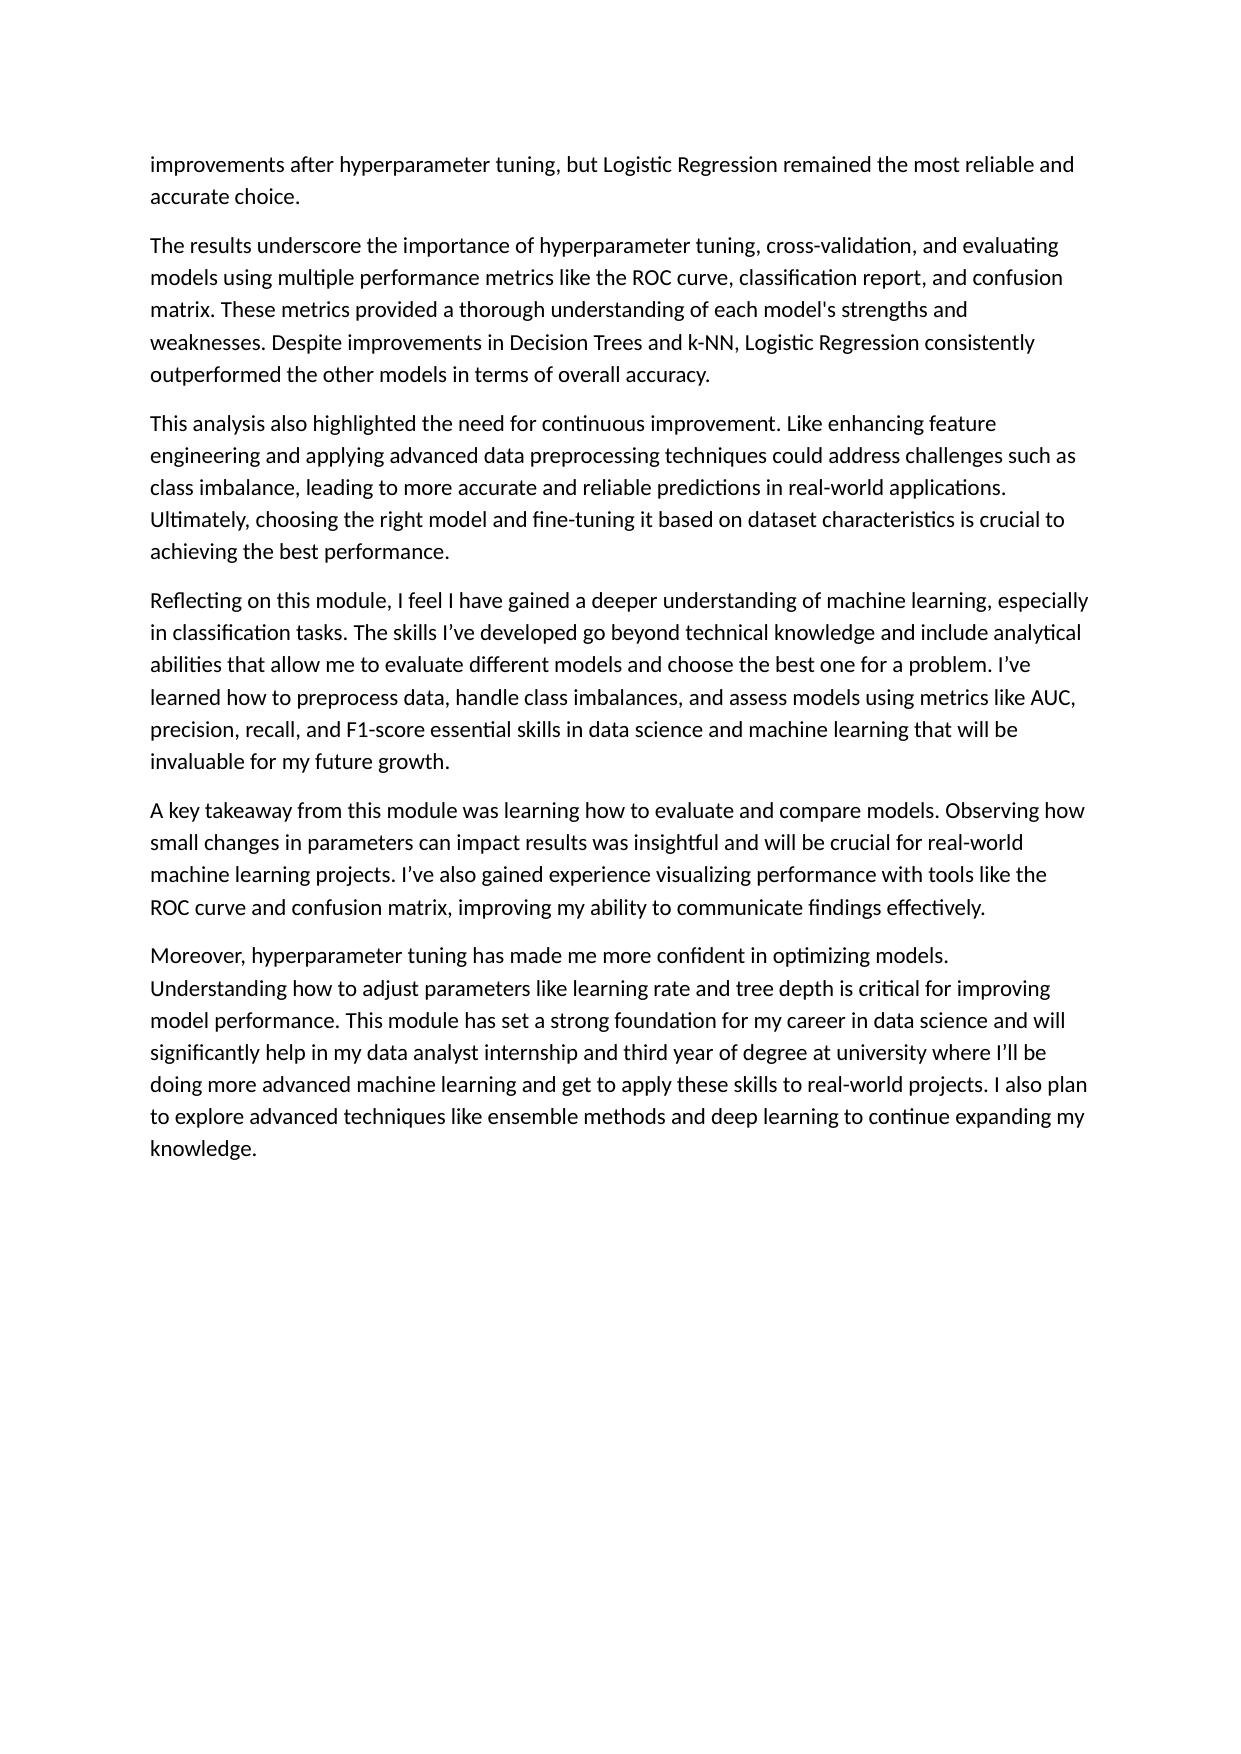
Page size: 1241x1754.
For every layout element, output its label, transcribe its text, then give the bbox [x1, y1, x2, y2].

text Reflecting on this module, I feel I have gained a deeper understanding of machine learning, especially in classification tasks. The skills I’ve developed go beyond technical knowledge and include analytical abilities that allow me to evaluate different models and choose the best one for a problem. I’ve learned how to preprocess data, handle class imbalances, and assess models using metrics like AUC, precision, recall, and F1-score essential skills in data science and machine learning that will be invaluable for my future growth. [150, 586, 1090, 775]
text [150, 150, 1090, 210]
text A key takeaway from this module was learning how to evaluate and compare models. Observing how small changes in parameters can impact results was insightful and will be crucial for real-world machine learning projects. I’ve also gained experience visualizing performance with tools like the ROC curve and confusion matrix, improving my ability to communicate findings effectively. [150, 796, 1090, 921]
text Moreover, hyperparameter tuning has made me more confident in optimizing models. Understanding how to adjust parameters like learning rate and tree depth is critical for improving model performance. This module has set a strong foundation for my career in data science and will significantly help in my data analyst internship and third year of degree at university where I’ll be doing more advanced machine learning and get to apply these skills to real-world projects. I also plan to explore advanced techniques like ensemble methods and deep learning to continue expanding my knowledge. [150, 941, 1090, 1163]
text This analysis also highlighted the need for continuous improvement. Like enhancing feature engineering and applying advanced data preprocessing techniques could address challenges such as class imbalance, leading to more accurate and reliable predictions in real-world applications. Ultimately, choosing the right model and fine-tuning it based on dataset characteristics is crucial to achieving the best performance. [150, 409, 1090, 565]
text The results underscore the importance of hyperparameter tuning, cross-validation, and evaluating models using multiple performance metrics like the ROC curve, classification report, and confusion matrix. These metrics provided a thorough understanding of each model's strengths and weaknesses. Despite improvements in Decision Trees and k-NN, Logistic Regression consistently outperformed the other models in terms of overall accuracy. [150, 231, 1090, 388]
